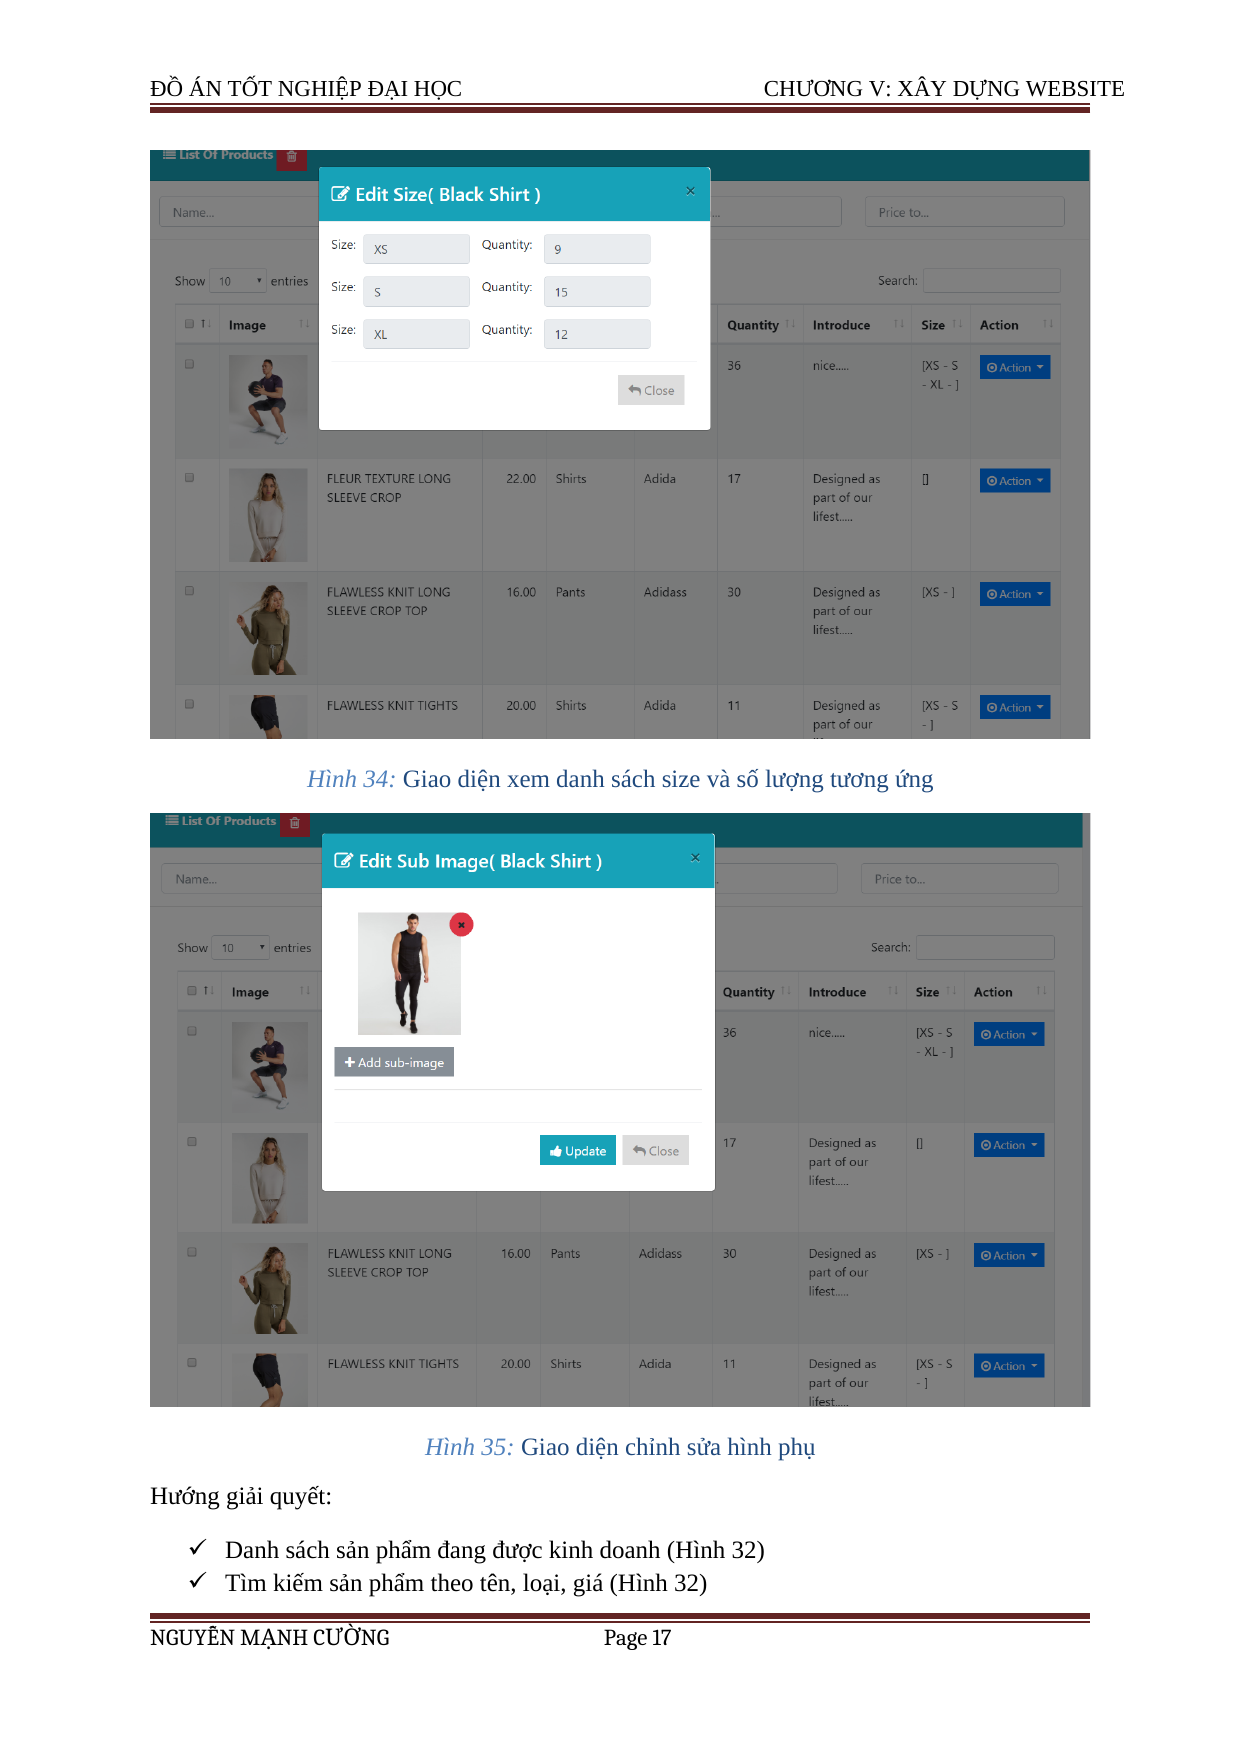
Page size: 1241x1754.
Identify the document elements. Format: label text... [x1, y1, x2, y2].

list Tìm kiếm sản phẩm theo tên, loại, giá (Hình 32) [187, 1568, 1090, 1597]
text Hình 35: Giao diện chỉnh sửa hình phụ [150, 1432, 1090, 1461]
list Danh sách sản phẩm đang được kinh doanh (Hình 32) [187, 1535, 1090, 1564]
text Hình 34: Giao diện xem danh sách size và số lượng tương ứng [150, 764, 1090, 792]
picture [150, 150, 1091, 739]
picture [150, 813, 1091, 1407]
text Hướng giải quyết: [150, 1481, 1090, 1510]
